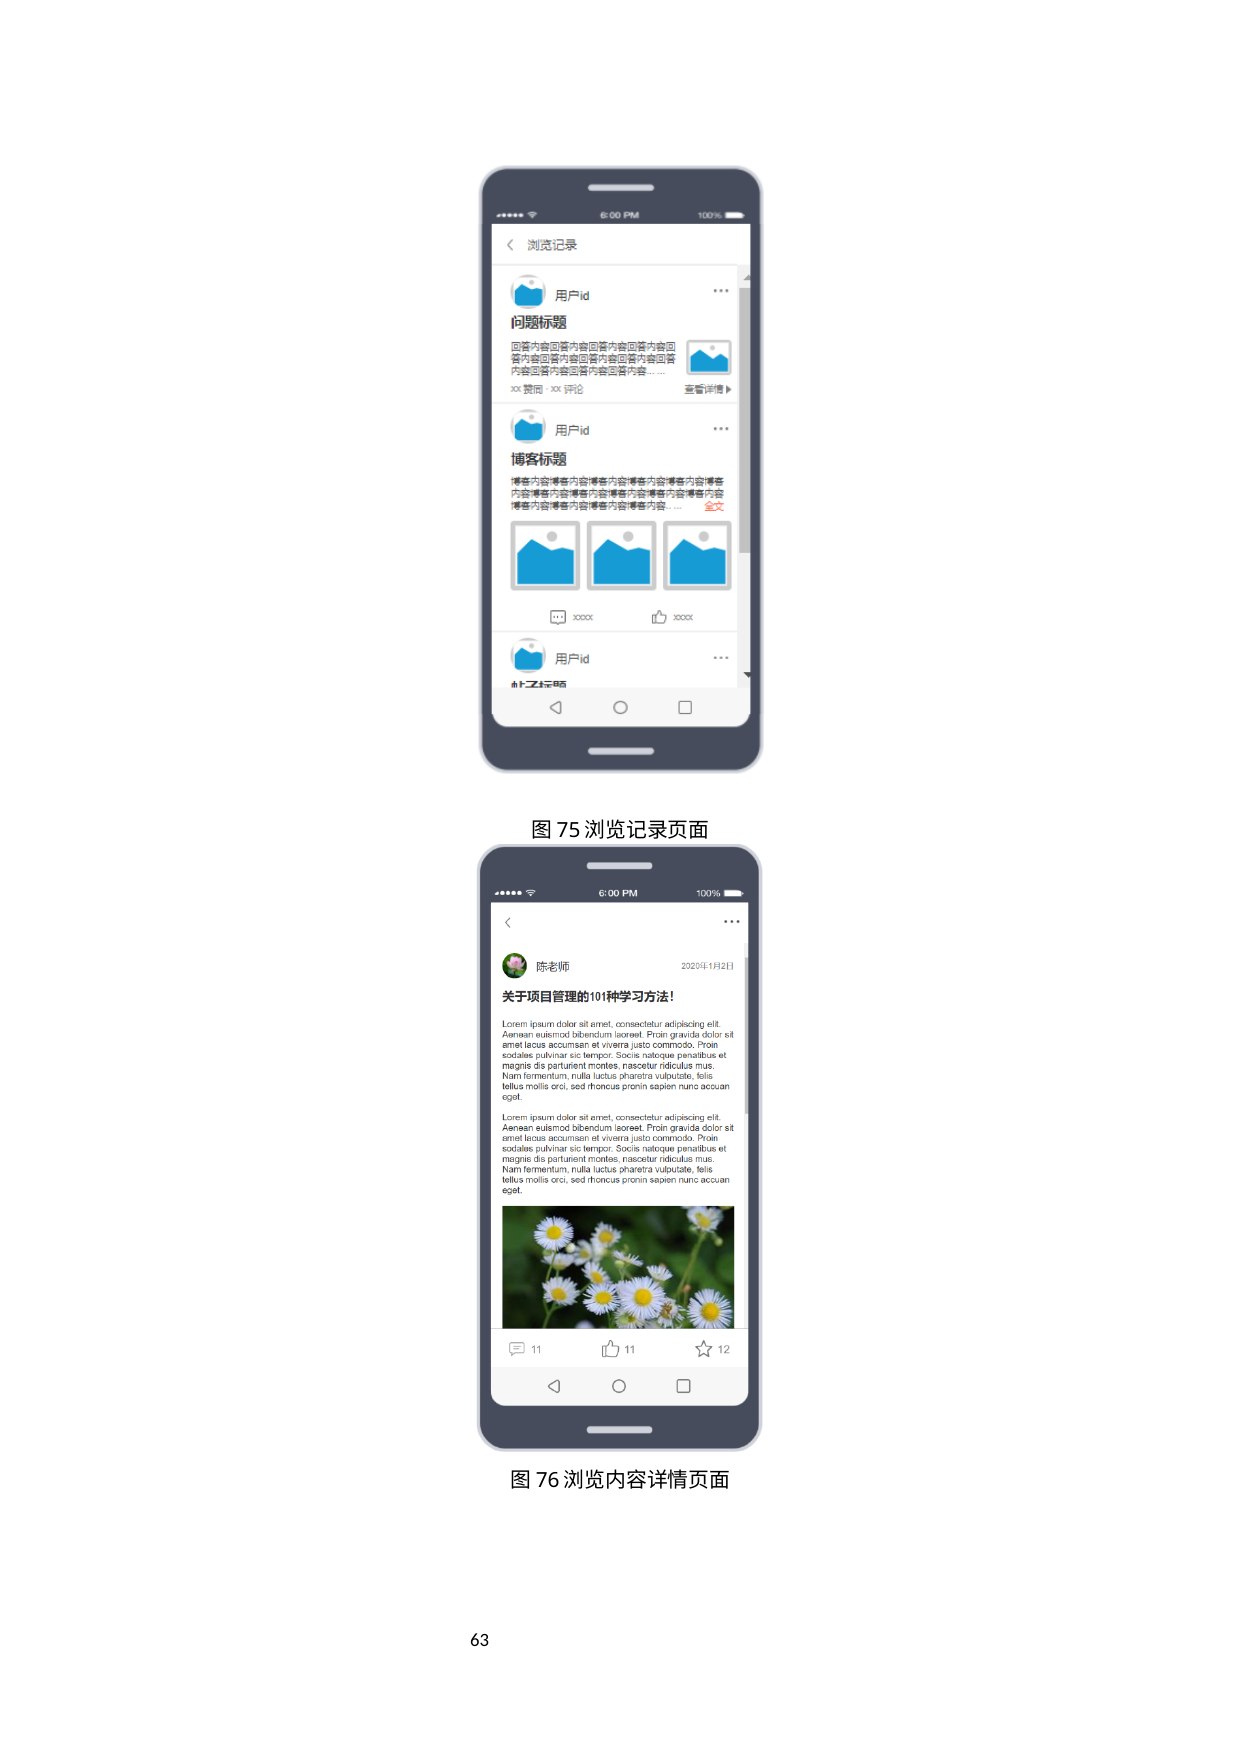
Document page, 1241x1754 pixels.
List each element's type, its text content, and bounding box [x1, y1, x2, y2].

picture [452, 162, 788, 787]
text 图 75浏览记录页面 [187, 812, 1053, 844]
picture [476, 844, 764, 1452]
text 图 76浏览内容详情页面 [187, 1462, 1053, 1494]
